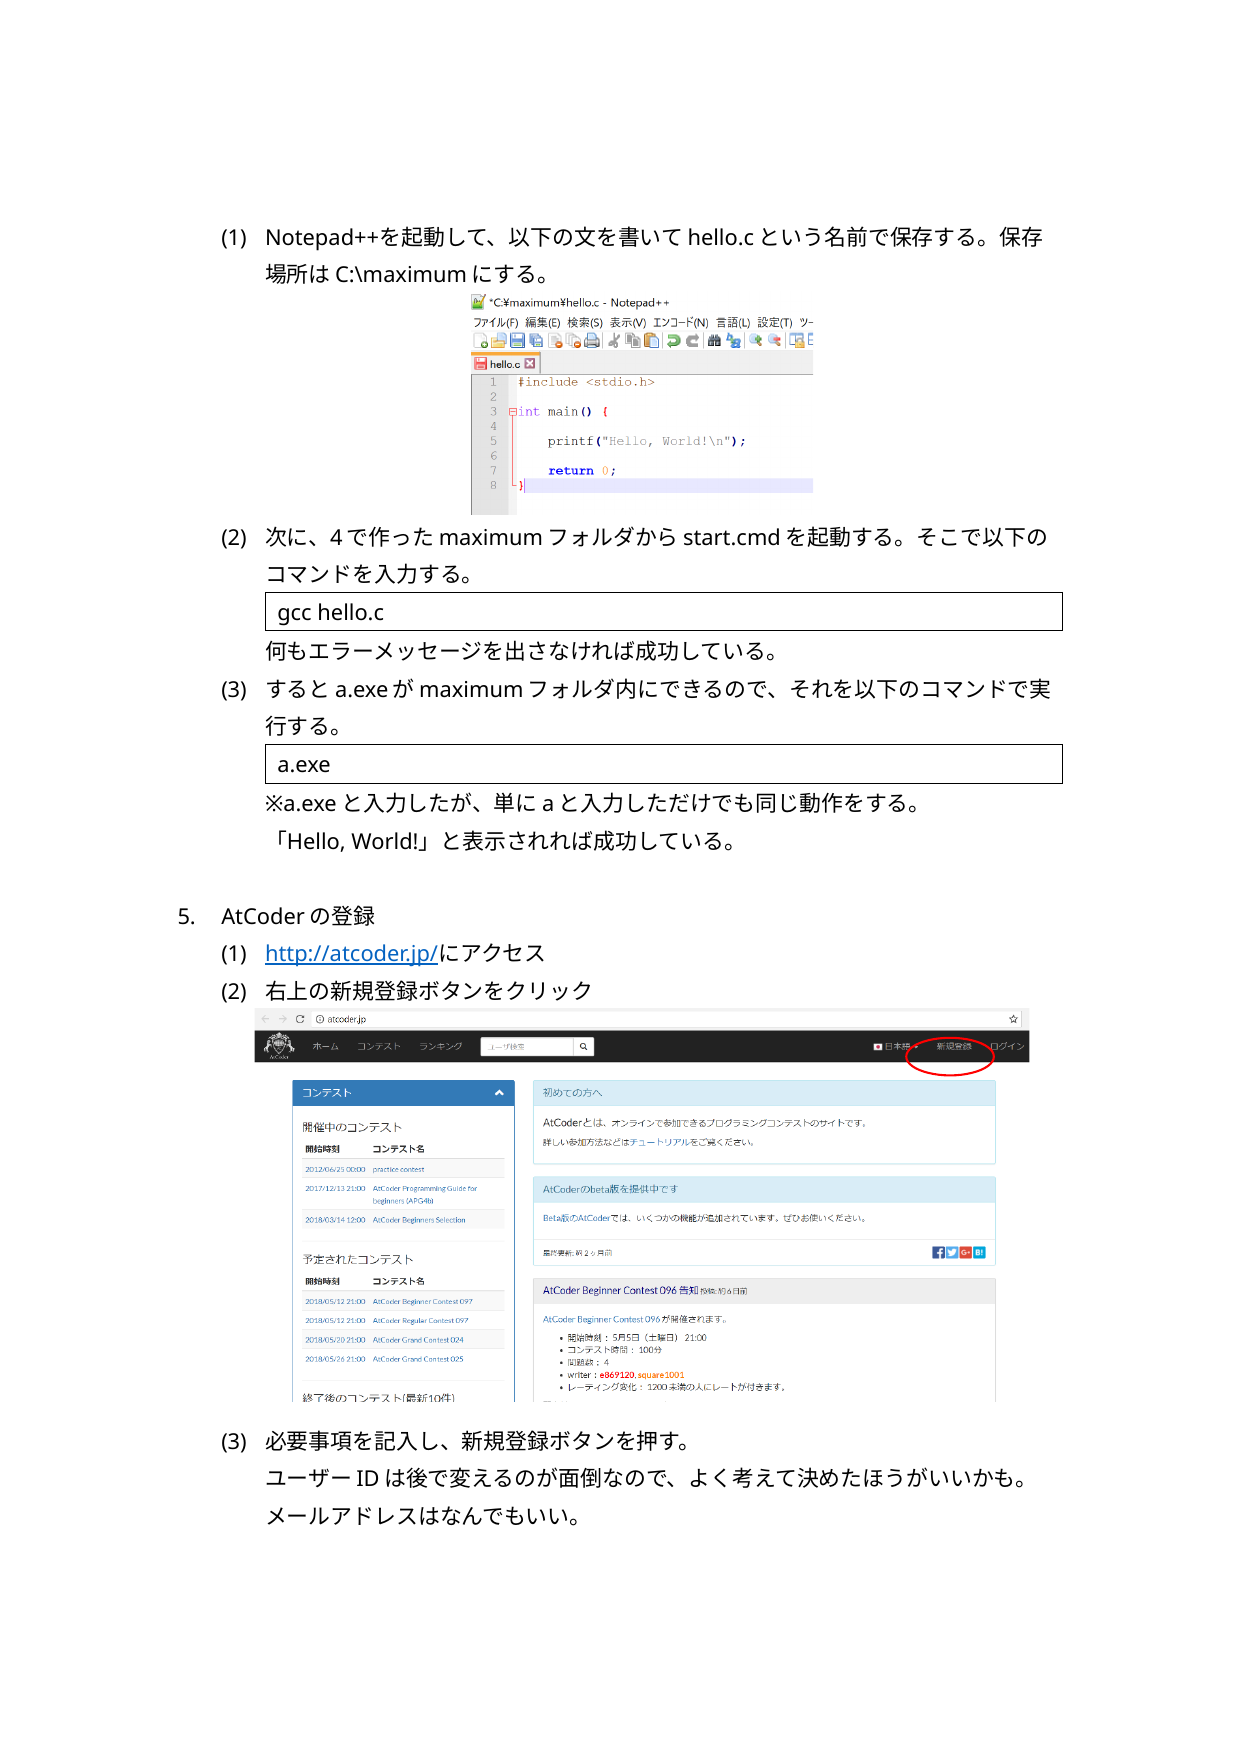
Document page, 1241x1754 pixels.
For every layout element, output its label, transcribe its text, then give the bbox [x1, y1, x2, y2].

table_header gcc hello.c [266, 593, 1062, 630]
list 「Hello, World!」と表示されれば成功している。 [265, 821, 1063, 858]
list 右上の新規登録ボタンをクリック [221, 971, 1063, 1008]
list 必要事項を記入し、新規登録ボタンを押す。 [221, 1421, 1063, 1458]
picture [254, 1008, 1030, 1402]
list メールアドレスはなんでもいい。 [265, 1496, 1063, 1533]
list 次に、4で作ったmaximumフォルダからstart.cmdを起動する。そこで以下のコマンドを入力する。 [221, 517, 1063, 592]
list ※a.exeと入力したが、単にaと入力しただけでも同じ動作をする。 [265, 784, 1063, 821]
text 何もエラーメッセージを出さなければ成功している。 [265, 631, 1063, 669]
list ユーザーIDは後で変えるのが面倒なので、よく考えて決めたほうがいいかも。 [265, 1458, 1063, 1496]
list http://atcoder.jp/にアクセス [221, 933, 1063, 971]
list Notepad++を起動して、以下の文を書いてhello.cという名前で保存する。保存場所はC:\maximumにする。 [221, 217, 1063, 292]
table_header a.exe [266, 745, 1062, 782]
list AtCoderの登録 [177, 896, 1063, 933]
picture [471, 291, 814, 515]
list するとa.exeがmaximumフォルダ内にできるので、それを以下のコマンドで実行する。 [221, 669, 1063, 744]
